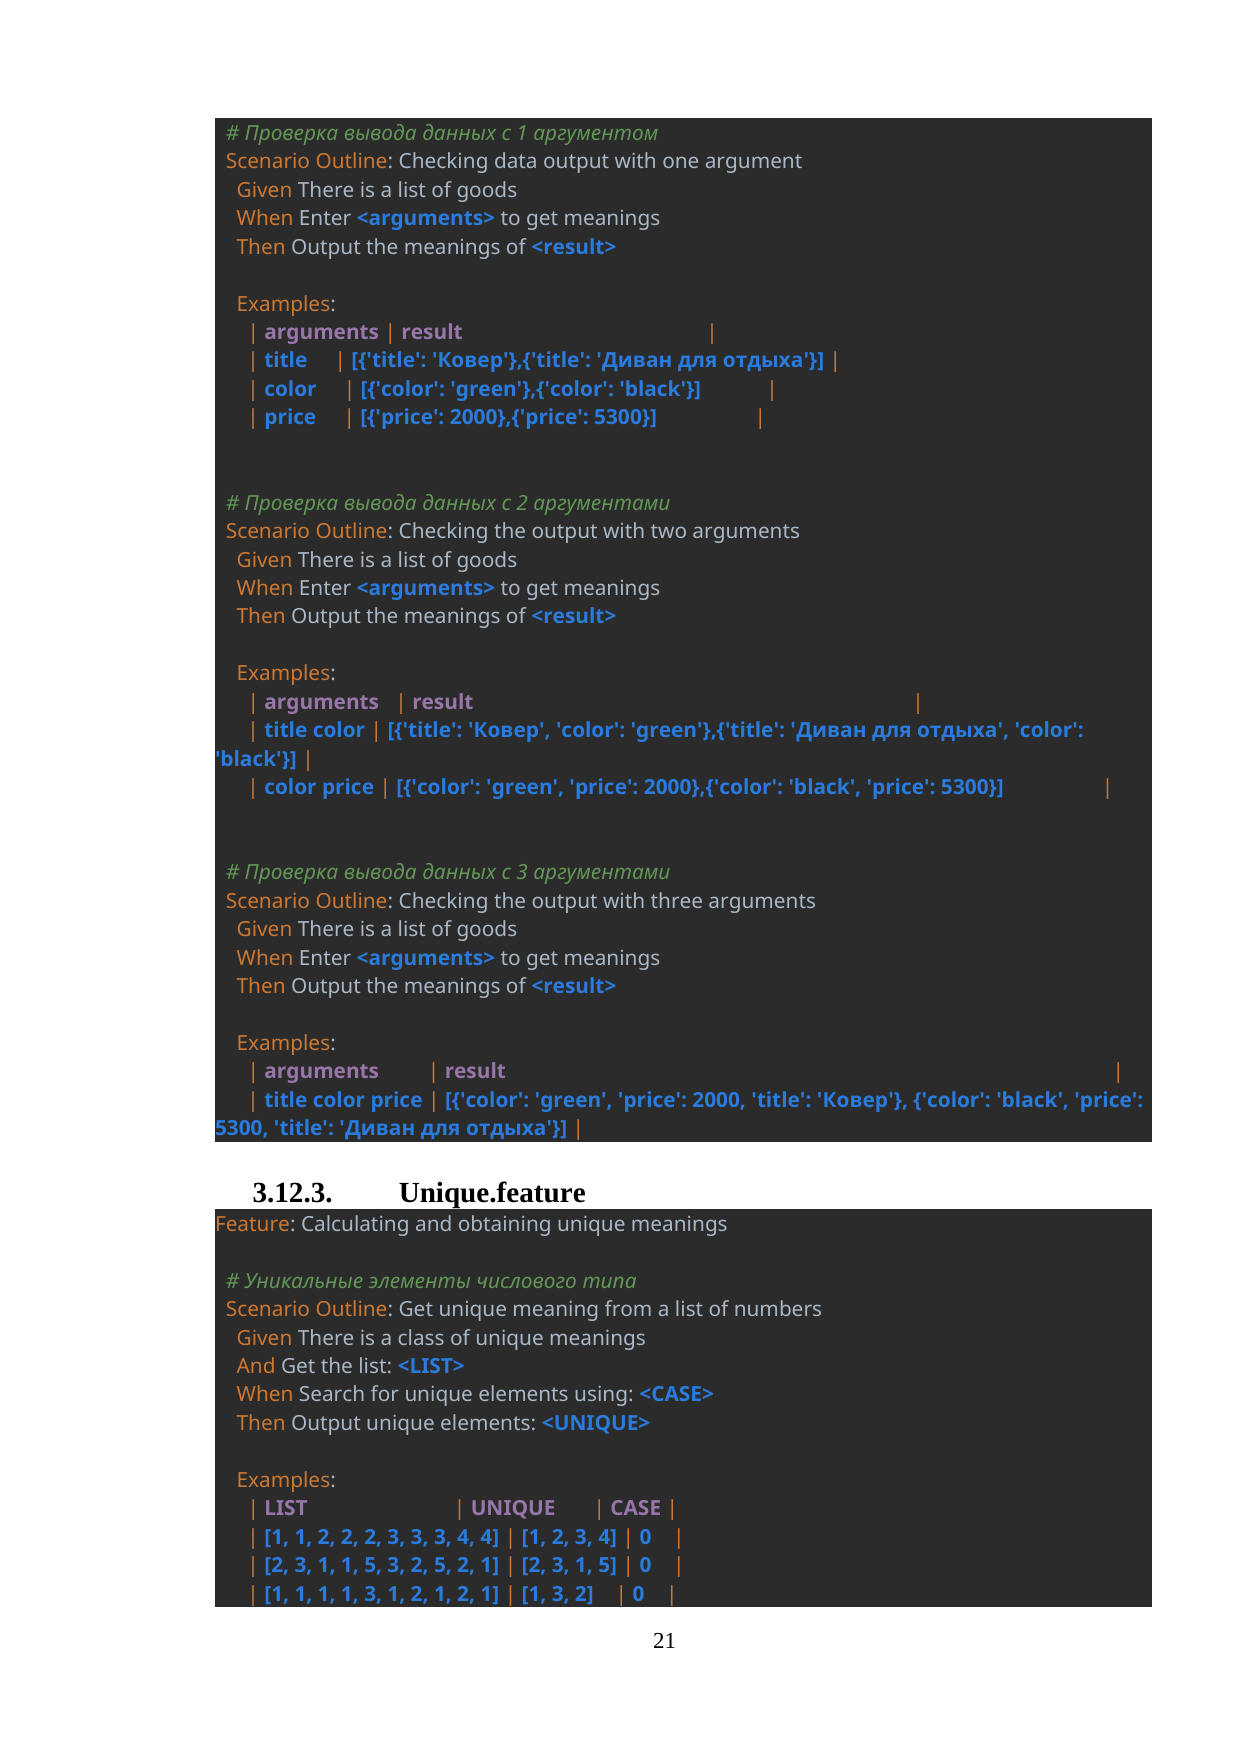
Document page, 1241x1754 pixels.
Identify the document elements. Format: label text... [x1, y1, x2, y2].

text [215, 118, 1152, 1142]
list Unique.feature [252, 1175, 1152, 1209]
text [215, 1209, 1152, 1607]
